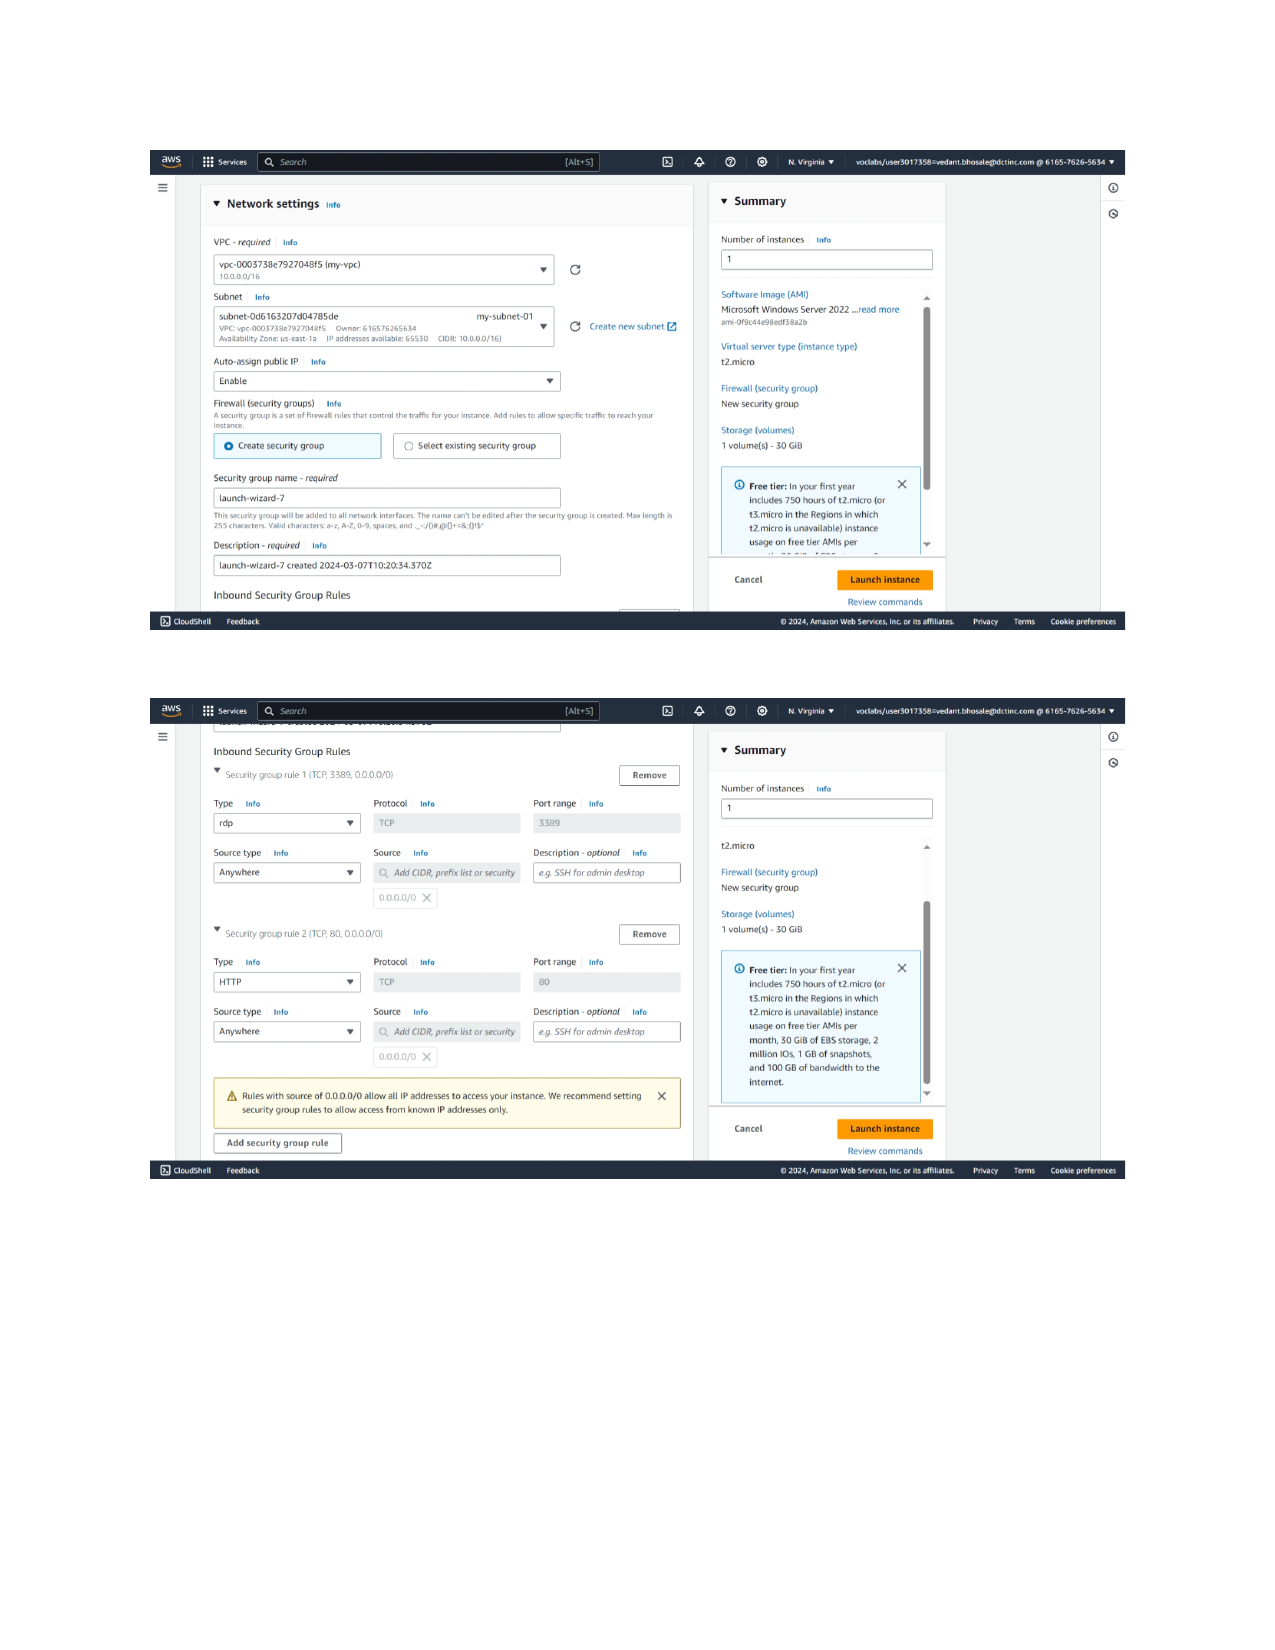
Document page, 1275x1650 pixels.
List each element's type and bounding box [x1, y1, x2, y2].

picture [150, 150, 1125, 630]
picture [150, 698, 1125, 1179]
